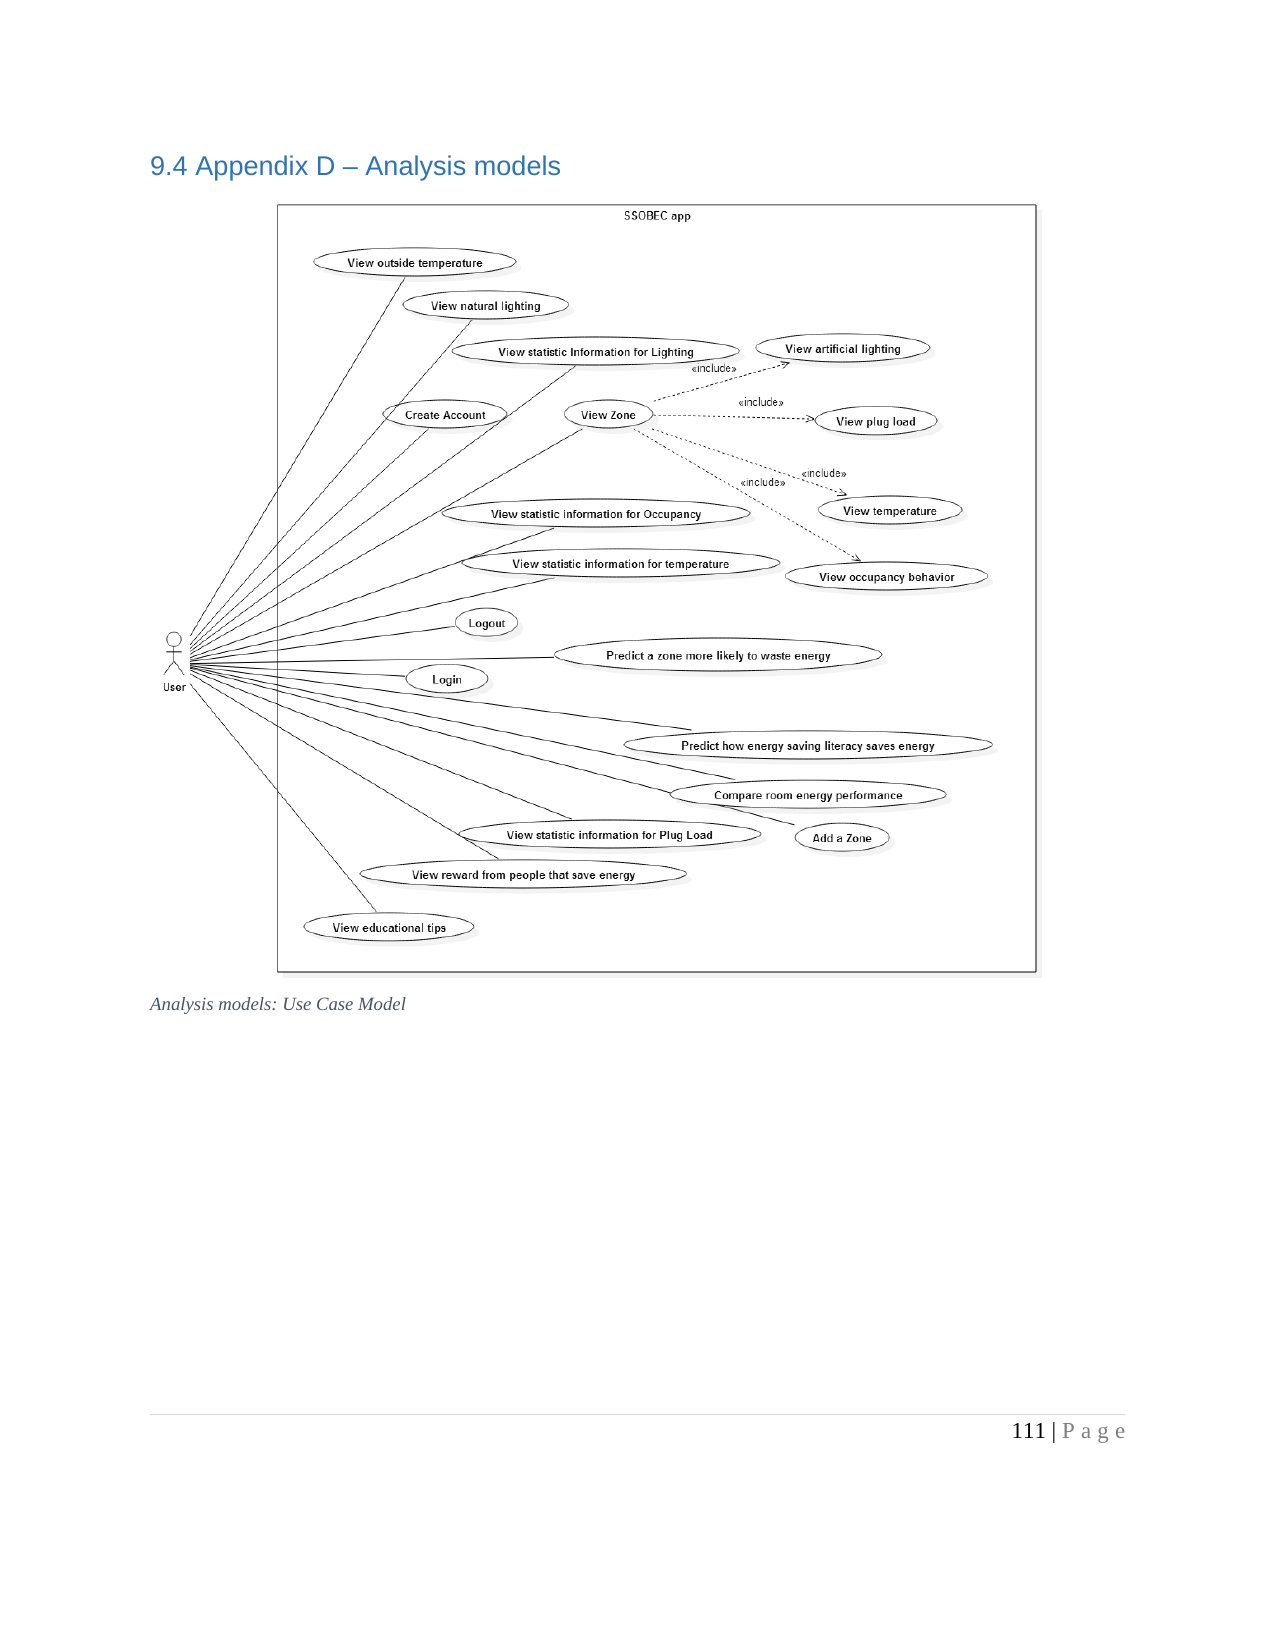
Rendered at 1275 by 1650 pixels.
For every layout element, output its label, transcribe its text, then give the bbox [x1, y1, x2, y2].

text Analysis models: Use Case Model [150, 993, 1125, 1014]
picture [150, 196, 1044, 980]
subtitle 9.4 Appendix D – Analysis models [150, 150, 1125, 181]
